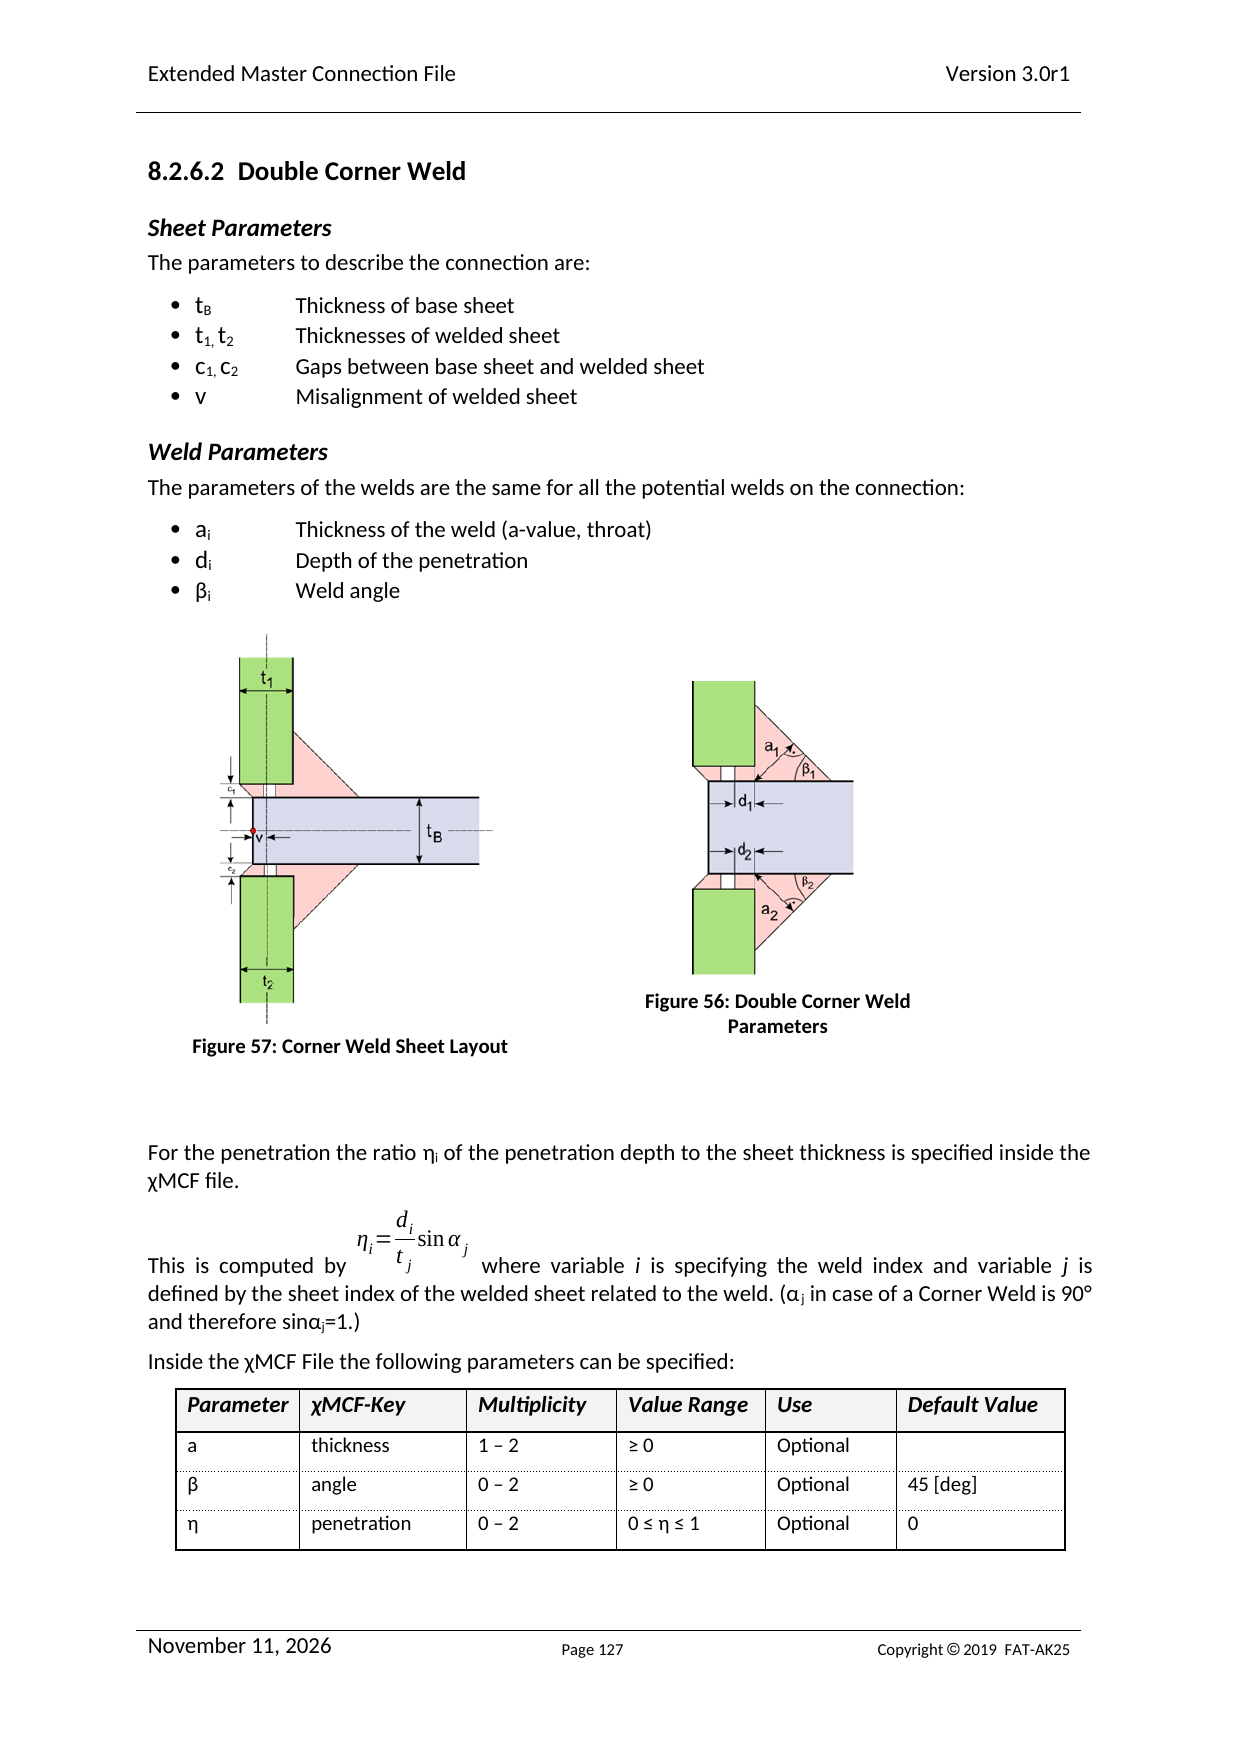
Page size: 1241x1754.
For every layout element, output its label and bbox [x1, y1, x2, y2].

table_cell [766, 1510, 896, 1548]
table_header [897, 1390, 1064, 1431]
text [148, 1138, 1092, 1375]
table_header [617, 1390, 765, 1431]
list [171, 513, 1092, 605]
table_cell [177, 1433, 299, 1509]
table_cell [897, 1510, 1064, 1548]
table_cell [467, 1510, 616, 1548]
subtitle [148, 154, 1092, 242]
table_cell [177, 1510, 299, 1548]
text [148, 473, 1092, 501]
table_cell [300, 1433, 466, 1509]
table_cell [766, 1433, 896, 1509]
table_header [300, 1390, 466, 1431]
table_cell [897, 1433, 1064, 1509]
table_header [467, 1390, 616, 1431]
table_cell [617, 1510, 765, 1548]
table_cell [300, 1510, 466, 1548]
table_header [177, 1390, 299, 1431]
picture [220, 634, 499, 1024]
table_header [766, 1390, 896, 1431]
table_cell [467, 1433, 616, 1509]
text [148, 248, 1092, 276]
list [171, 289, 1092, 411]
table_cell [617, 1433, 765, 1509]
picture [692, 681, 854, 975]
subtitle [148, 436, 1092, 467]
